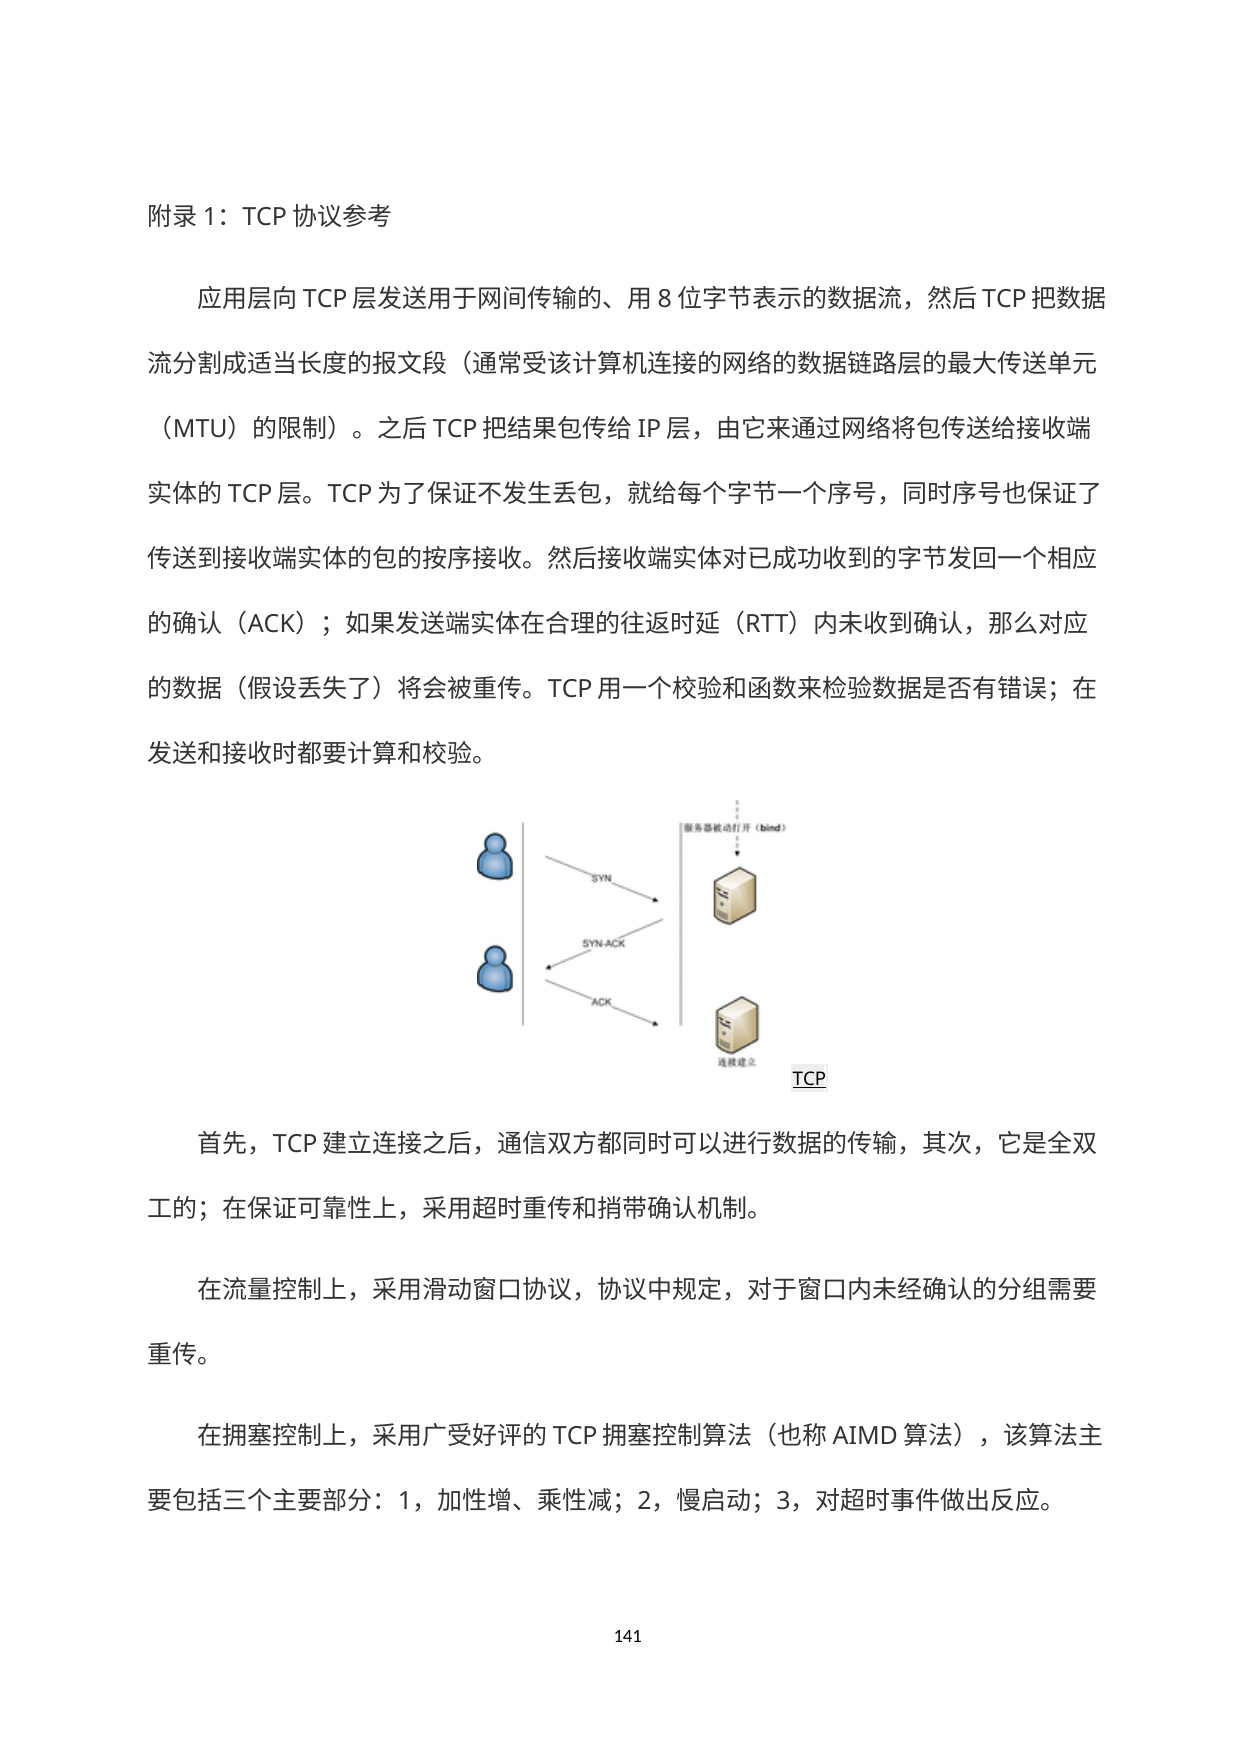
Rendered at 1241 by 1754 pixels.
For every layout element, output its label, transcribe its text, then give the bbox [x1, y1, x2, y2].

text 首先，TCP建立连接之后，通信双方都同时可以进行数据的传输，其次，它是全双工的；在保证可靠性上，采用超时重传和捎带确认机制。 [148, 1109, 1107, 1239]
picture [477, 800, 791, 1069]
text TCP [791, 800, 1107, 1092]
text 在拥塞控制上，采用广受好评的TCP拥塞控制算法（也称AIMD算法），该算法主要包括三个主要部分：1，加性增、乘性减；2，慢启动；3，对超时事件做出反应。 [148, 1401, 1107, 1531]
text 应用层向TCP层发送用于网间传输的、用8位字节表示的数据流，然后TCP把数据流分割成适当长度的报文段（通常受该计算机连接的网络的数据链路层的最大传送单元（MTU）的限制）。之后TCP把结果包传给IP层，由它来通过网络将包传送给接收端实体的TCP层。TCP为了保证不发生丢包，就给每个字节一个序号，同时序号也保证了传送到接收端实体的包的按序接收。然后接收端实体对已成功收到的字节发回一个相应的确认（ACK）；如果发送端实体在合理的往返时延（RTT）内未收到确认，那么对应的数据（假设丢失了）将会被重传。TCP用一个校验和函数来检验数据是否有错误；在发送和接收时都要计算和校验。 [148, 264, 1107, 784]
text 附录1：TCP协议参考 [148, 182, 1107, 247]
text 在流量控制上，采用滑动窗口协议，协议中规定，对于窗口内未经确认的分组需要重传。 [148, 1255, 1107, 1385]
